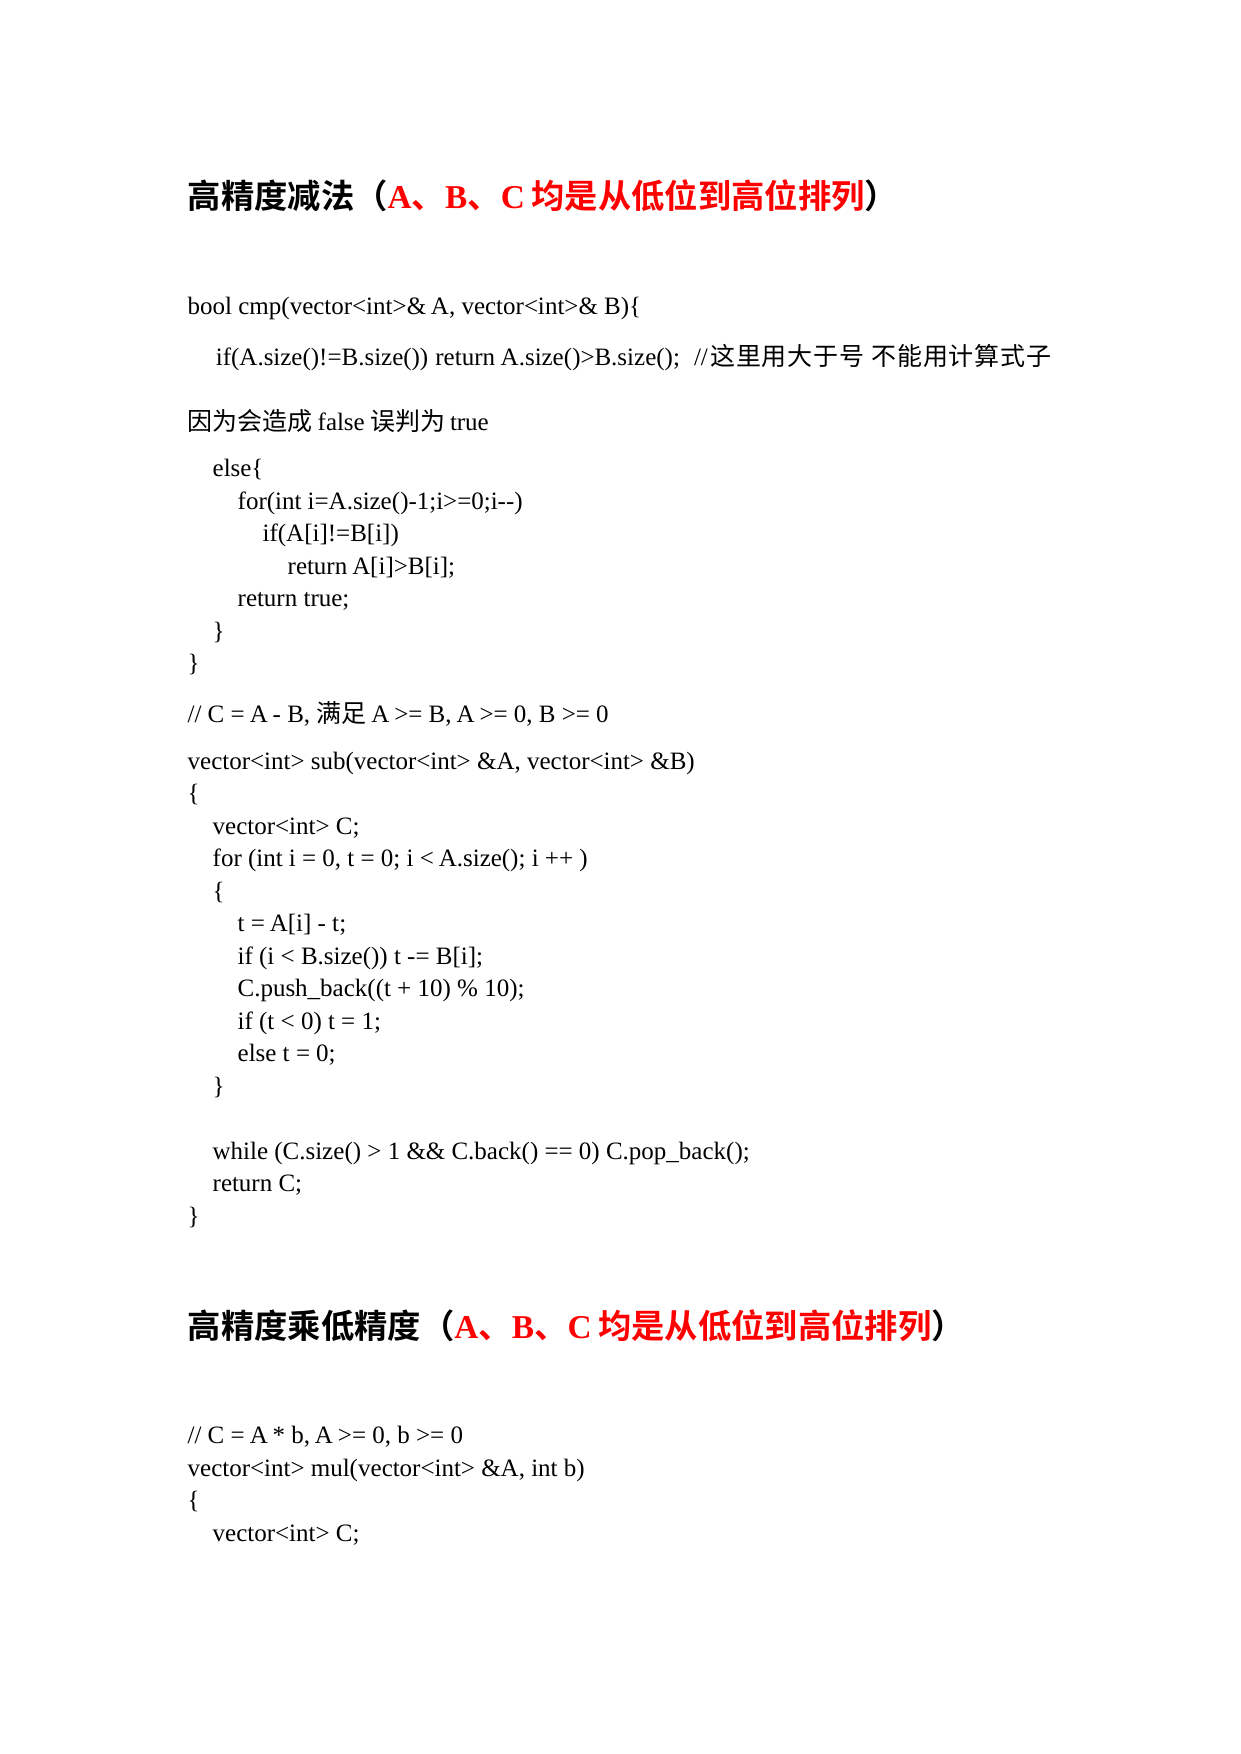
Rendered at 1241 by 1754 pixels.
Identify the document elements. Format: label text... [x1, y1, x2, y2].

text if(A.size()!=B.size()) return A.size()>B.size(); //这里用大于号 不能用计算式子 因为会造成false误判为true [187, 322, 1053, 452]
text vector<int> sub(vector<int> &A, vector<int> &B) [187, 744, 1053, 777]
text else{ [187, 452, 1053, 484]
text C.push_back((t + 10) % 10); [187, 972, 1053, 1004]
text vector<int> mul(vector<int> &A, int b) [187, 1451, 1053, 1483]
text while (C.size() > 1 && C.back() == 0) C.pop_back(); [187, 1134, 1053, 1167]
text for (int i = 0, t = 0; i < A.size(); i ++ ) [187, 842, 1053, 874]
text vector<int> C; [187, 809, 1053, 842]
text } [187, 614, 1053, 647]
text if (t < 0) t = 1; [187, 1004, 1053, 1037]
text } [187, 1199, 1053, 1232]
text t = A[i] - t; [187, 907, 1053, 939]
subtitle 高精度减法（A、B、C均是从低位到高位排列） [187, 162, 1053, 227]
subtitle 高精度乘低精度（A、B、C均是从低位到高位排列） [187, 1291, 1053, 1356]
text if (i < B.size()) t -= B[i]; [187, 939, 1053, 972]
text { [187, 874, 1053, 907]
text bool cmp(vector<int>& A, vector<int>& B){ [187, 289, 1053, 322]
text else t = 0; [187, 1037, 1053, 1069]
text for(int i=A.size()-1;i>=0;i--) [187, 484, 1053, 517]
text } [187, 1069, 1053, 1102]
text // C = A - B, 满足A >= B, A >= 0, B >= 0 [187, 679, 1053, 744]
text // C = A * b, A >= 0, b >= 0 [187, 1418, 1053, 1451]
text return true; [187, 582, 1053, 614]
text if(A[i]!=B[i]) [187, 517, 1053, 549]
text { [187, 1483, 1053, 1516]
text } [187, 647, 1053, 679]
text vector<int> C; [187, 1516, 1053, 1548]
text return A[i]>B[i]; [187, 549, 1053, 582]
text return C; [187, 1167, 1053, 1199]
text { [187, 777, 1053, 809]
